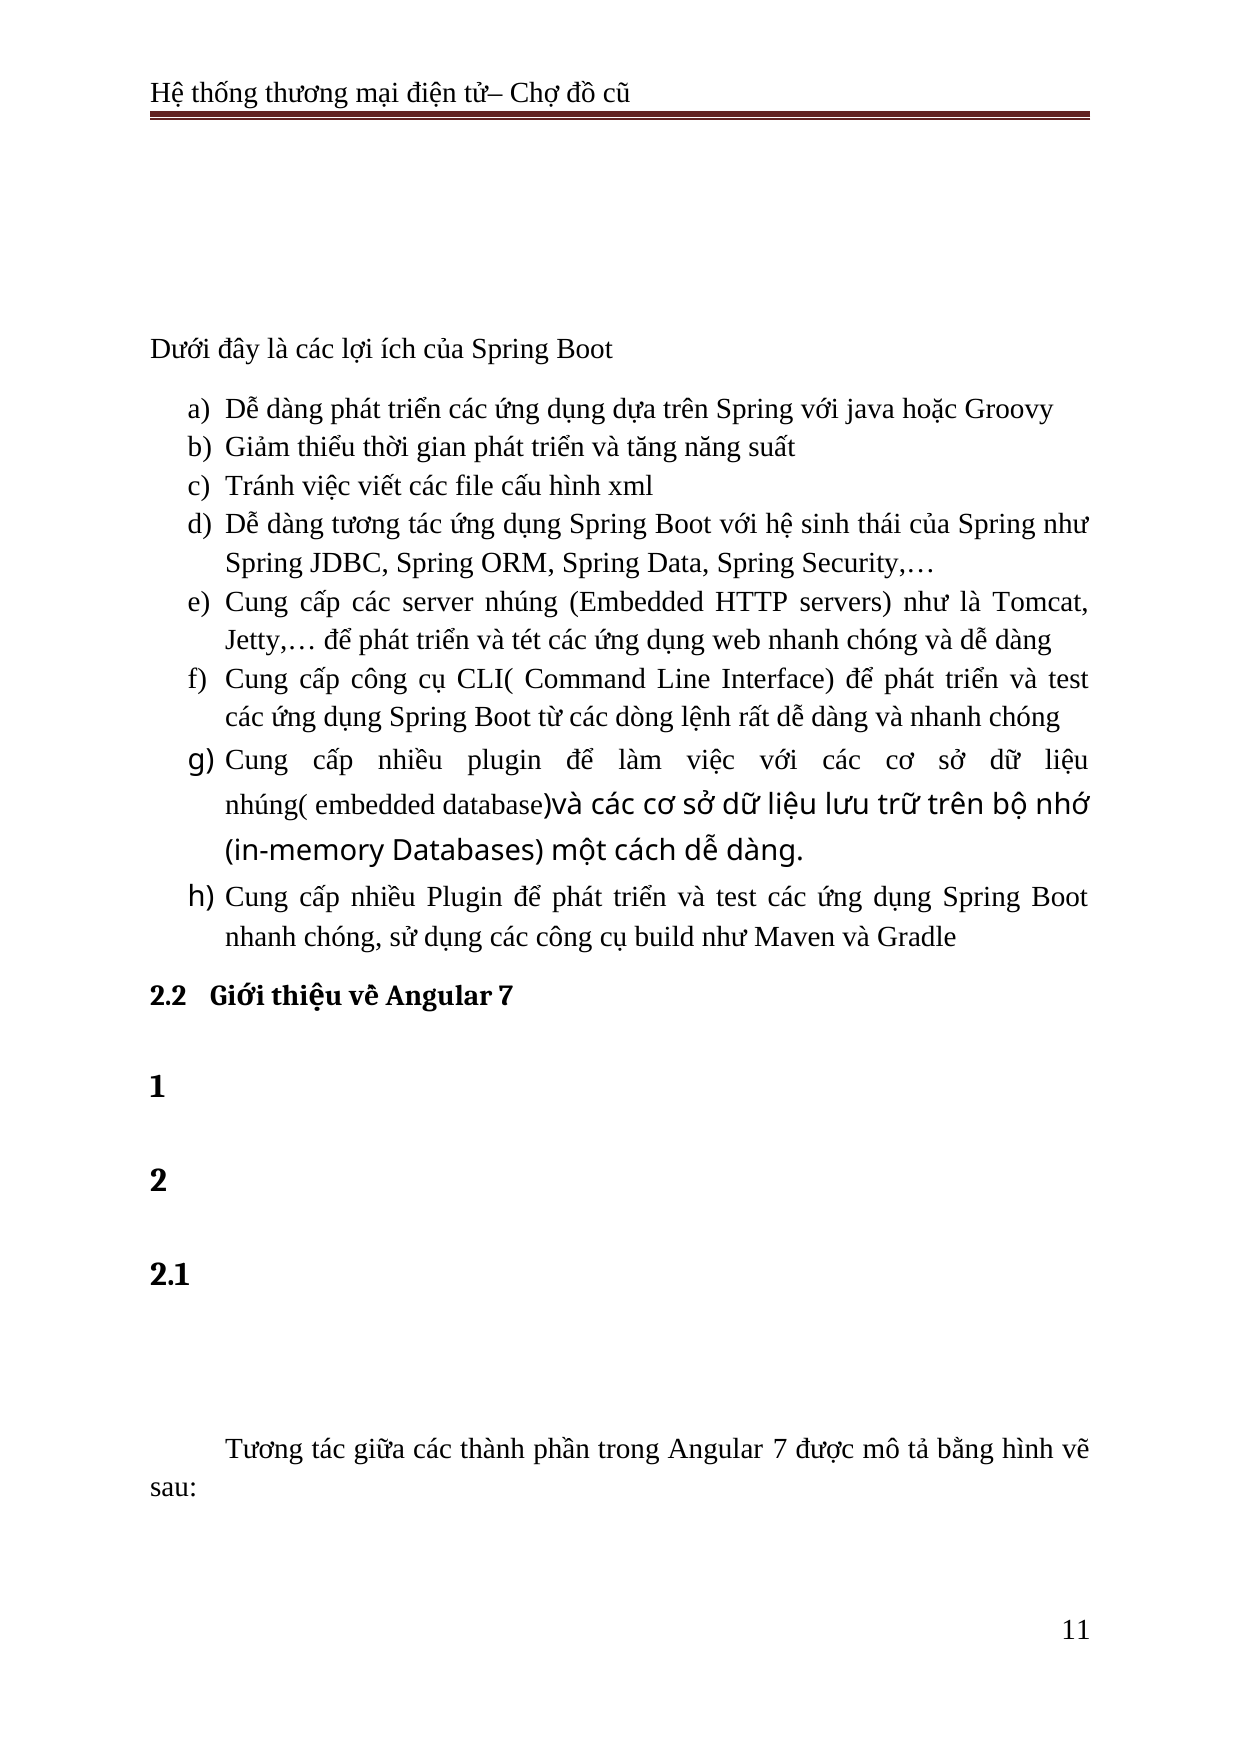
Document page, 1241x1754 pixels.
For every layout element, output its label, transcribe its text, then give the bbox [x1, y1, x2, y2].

list Cung cấp nhiều Plugin để phát triển và test các ứng dụng Spring Boot nhanh chóng, sử dụng các công cụ build như Maven và Gradle [187, 875, 1090, 953]
list Cung cấp công cụ CLI( Command Line Interface) để phát triển và test các ứng dụng Spring Boot từ các dòng lệnh rất dễ dàng và nhanh chóng [187, 661, 1090, 733]
list Cung cấp các server nhúng (Embedded HTTP servers) như là Tomcat, Jetty,… để phát triển và tét các ứng dụng web nhanh chóng và dễ dàng [187, 584, 1090, 656]
text Tương tác giữa các thành phần trong Angular 7 được mô tả bằng hình vẽ sau: [150, 1464, 1090, 1503]
list Dễ dàng phát triển các ứng dụng dựa trên Spring với java hoặc Groovy [187, 391, 1090, 424]
list Cung cấp nhiều plugin để làm việc với các cơ sở dữ liệu nhúng( embedded database)và các cơ sở dữ liệu lưu trữ trên bộ nhớ (in-memory Databases) một cách dễ dàng. [187, 738, 1090, 869]
list Tránh việc viết các file cấu hình xml [187, 468, 1090, 502]
subtitle Giới thiệu về Angular 7 [150, 979, 1090, 1012]
list Dễ dàng tương tác ứng dụng Spring Boot với hệ sinh thái của Spring như Spring JDBC, Spring ORM, Spring Data, Spring Security,… [187, 507, 1090, 579]
list Giảm thiểu thời gian phát triển và tăng năng suất [187, 429, 1090, 463]
text Dưới đây là các lợi ích của Spring Boot [150, 332, 1090, 365]
